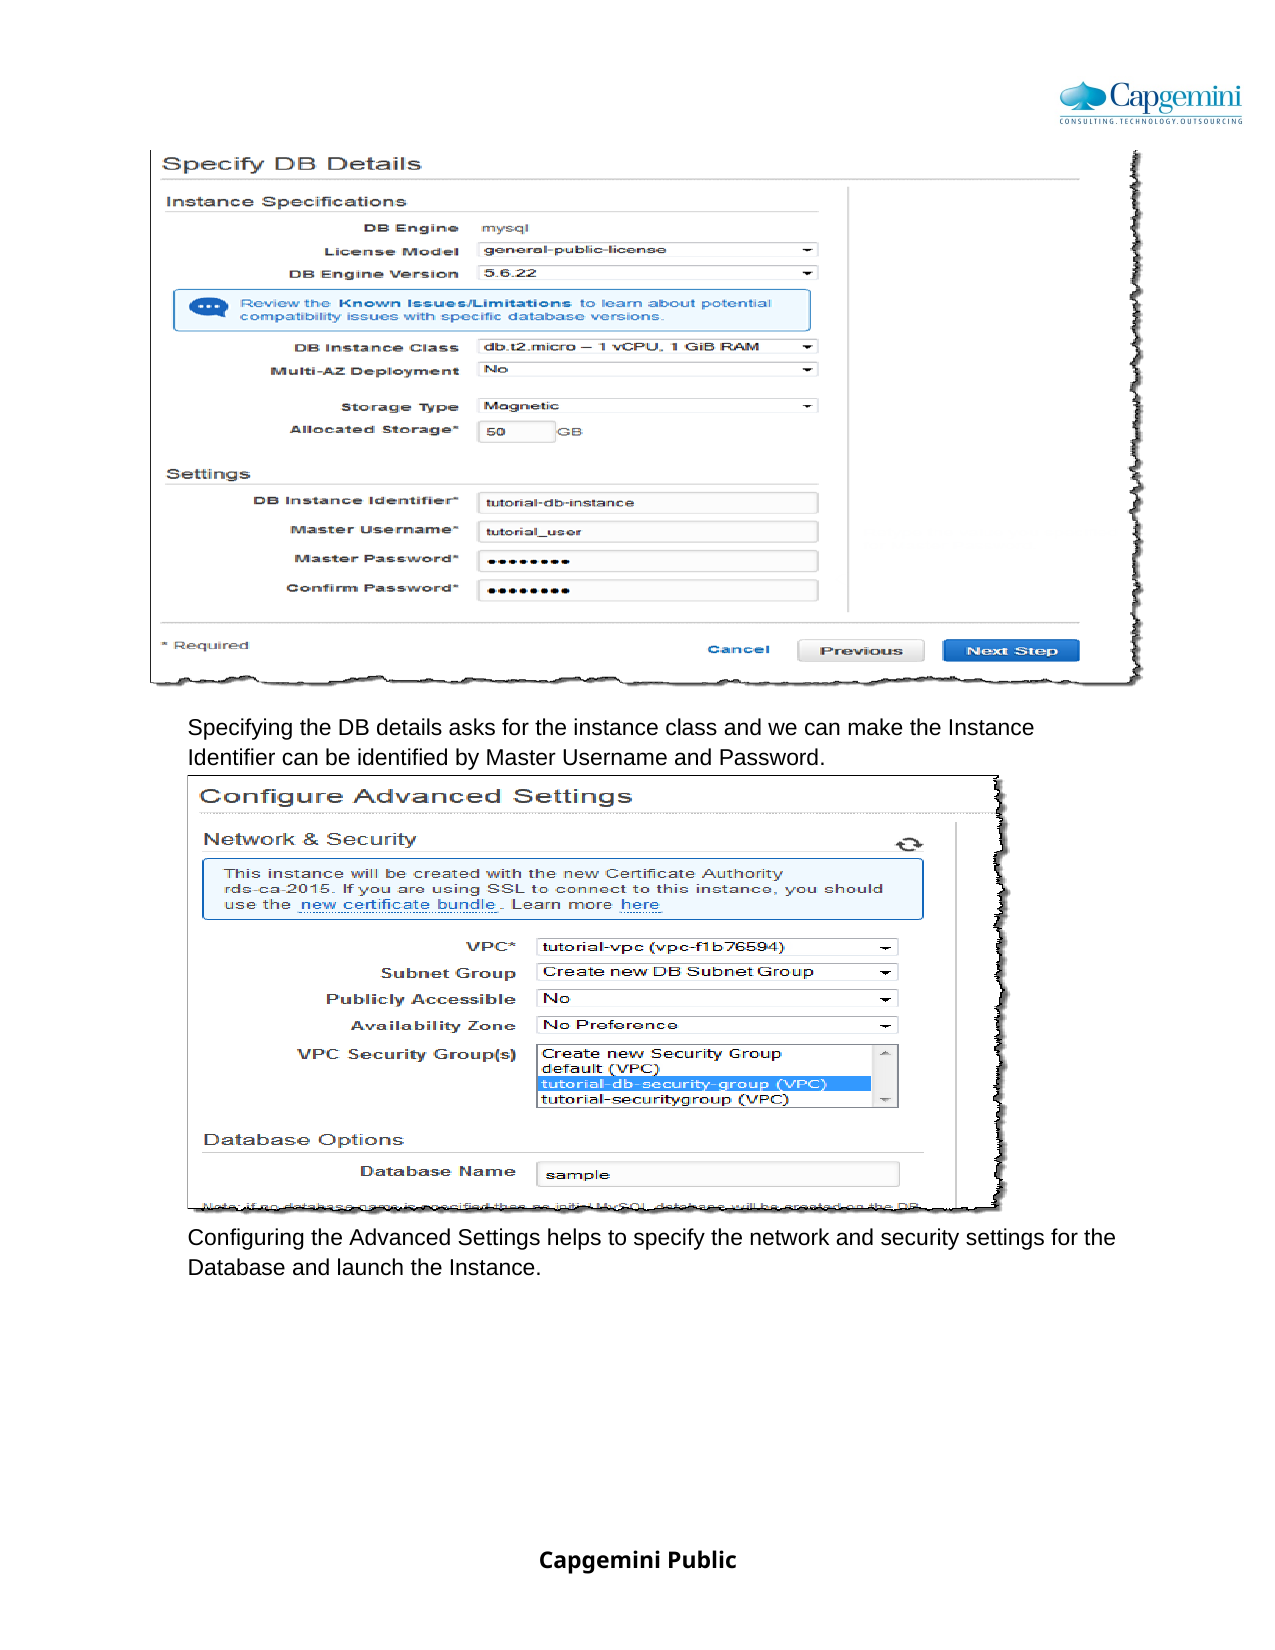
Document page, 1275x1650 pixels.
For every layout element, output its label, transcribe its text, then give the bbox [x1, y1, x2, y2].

picture [187, 774, 1018, 1220]
list Configuring the Advanced Settings helps to specify the network and security settings for the Database and launch the Instance. [187, 1224, 1125, 1281]
picture [1053, 76, 1244, 127]
picture [150, 150, 1150, 689]
list Specifying the DB details asks for the instance class and we can make the Instance Identifier can be identified by Master Username and Password. [187, 714, 1125, 771]
